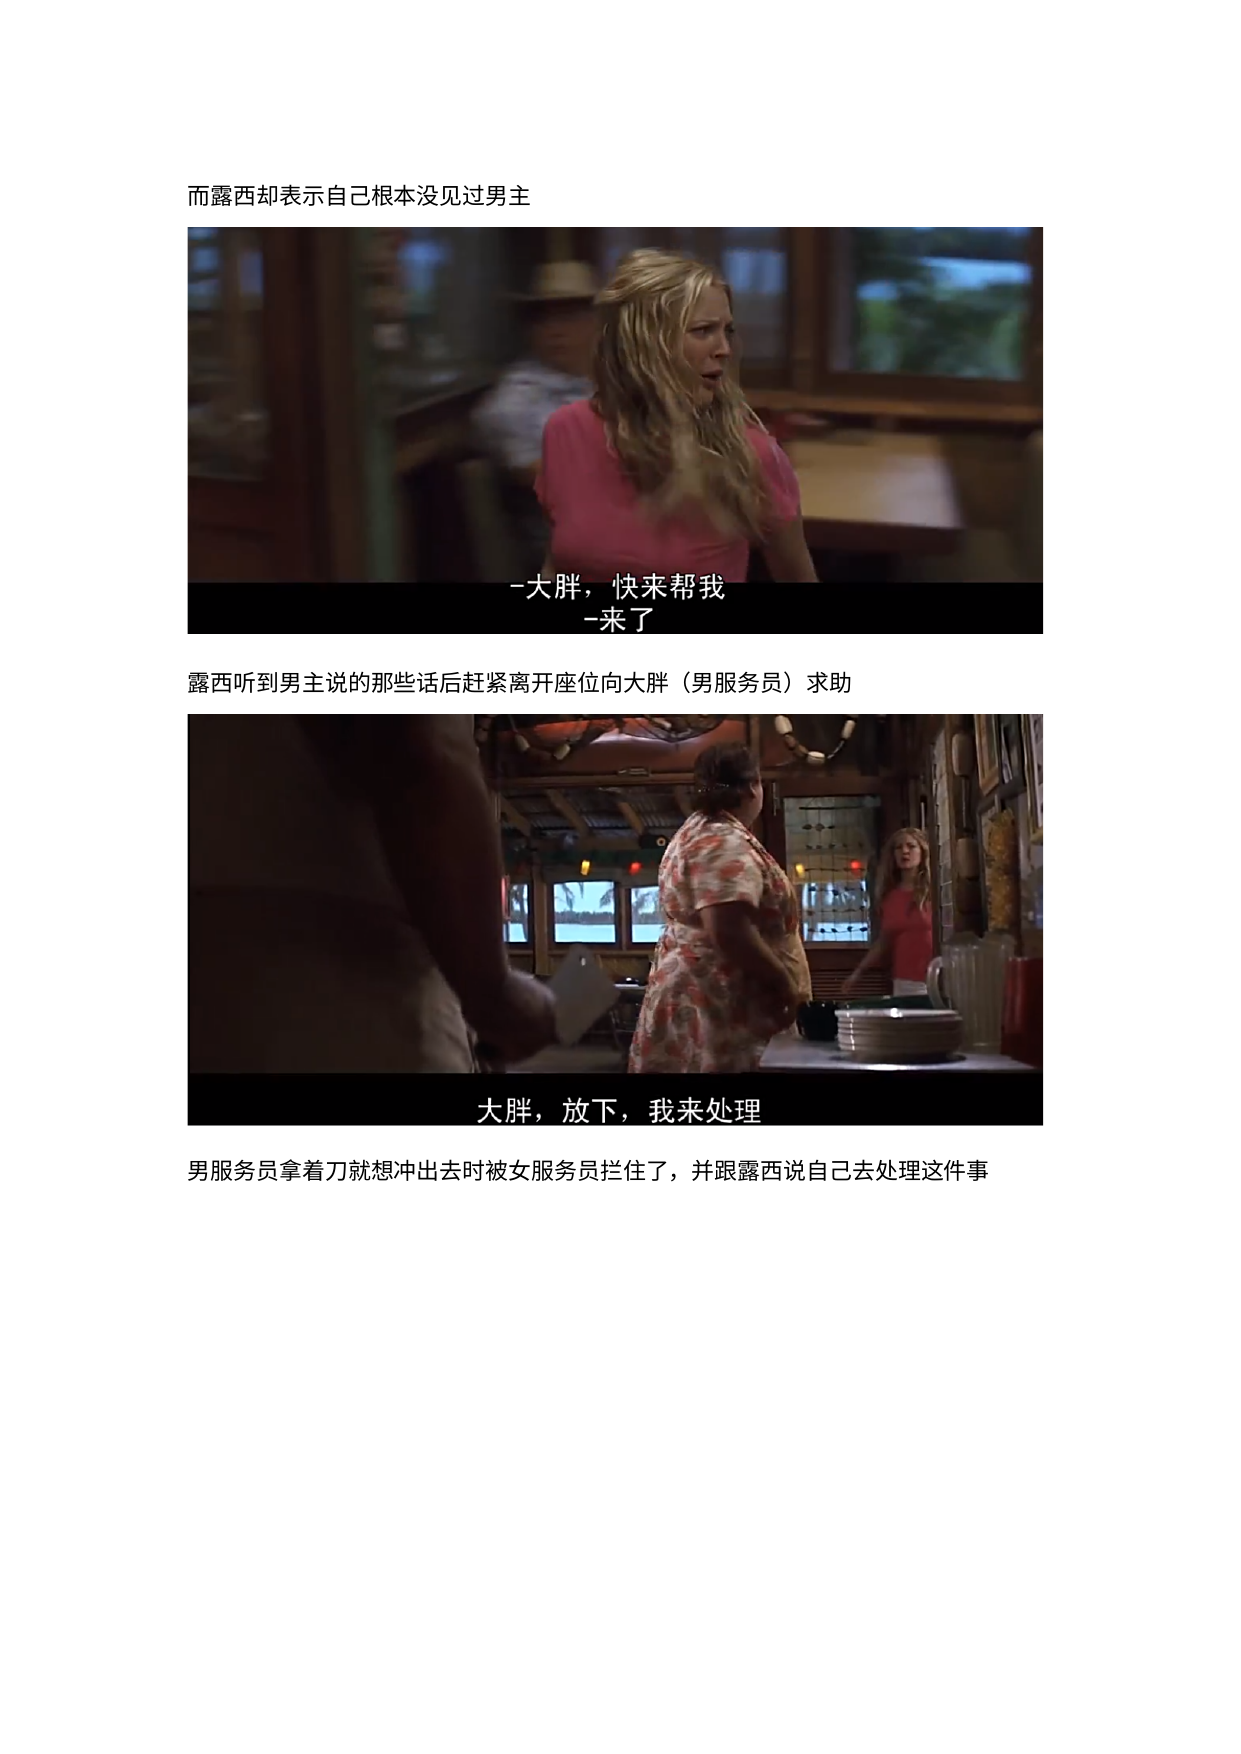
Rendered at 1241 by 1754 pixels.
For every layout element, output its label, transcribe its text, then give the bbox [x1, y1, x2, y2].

picture [187, 714, 1044, 1126]
picture [187, 227, 1044, 634]
text 而露西却表示自己根本没见过男主 [187, 162, 1053, 227]
text 露西听到男主说的那些话后赶紧离开座位向大胖（男服务员）求助 [187, 649, 1053, 714]
text 男服务员拿着刀就想冲出去时被女服务员拦住了，并跟露西说自己去处理这件事 [187, 1137, 1053, 1202]
